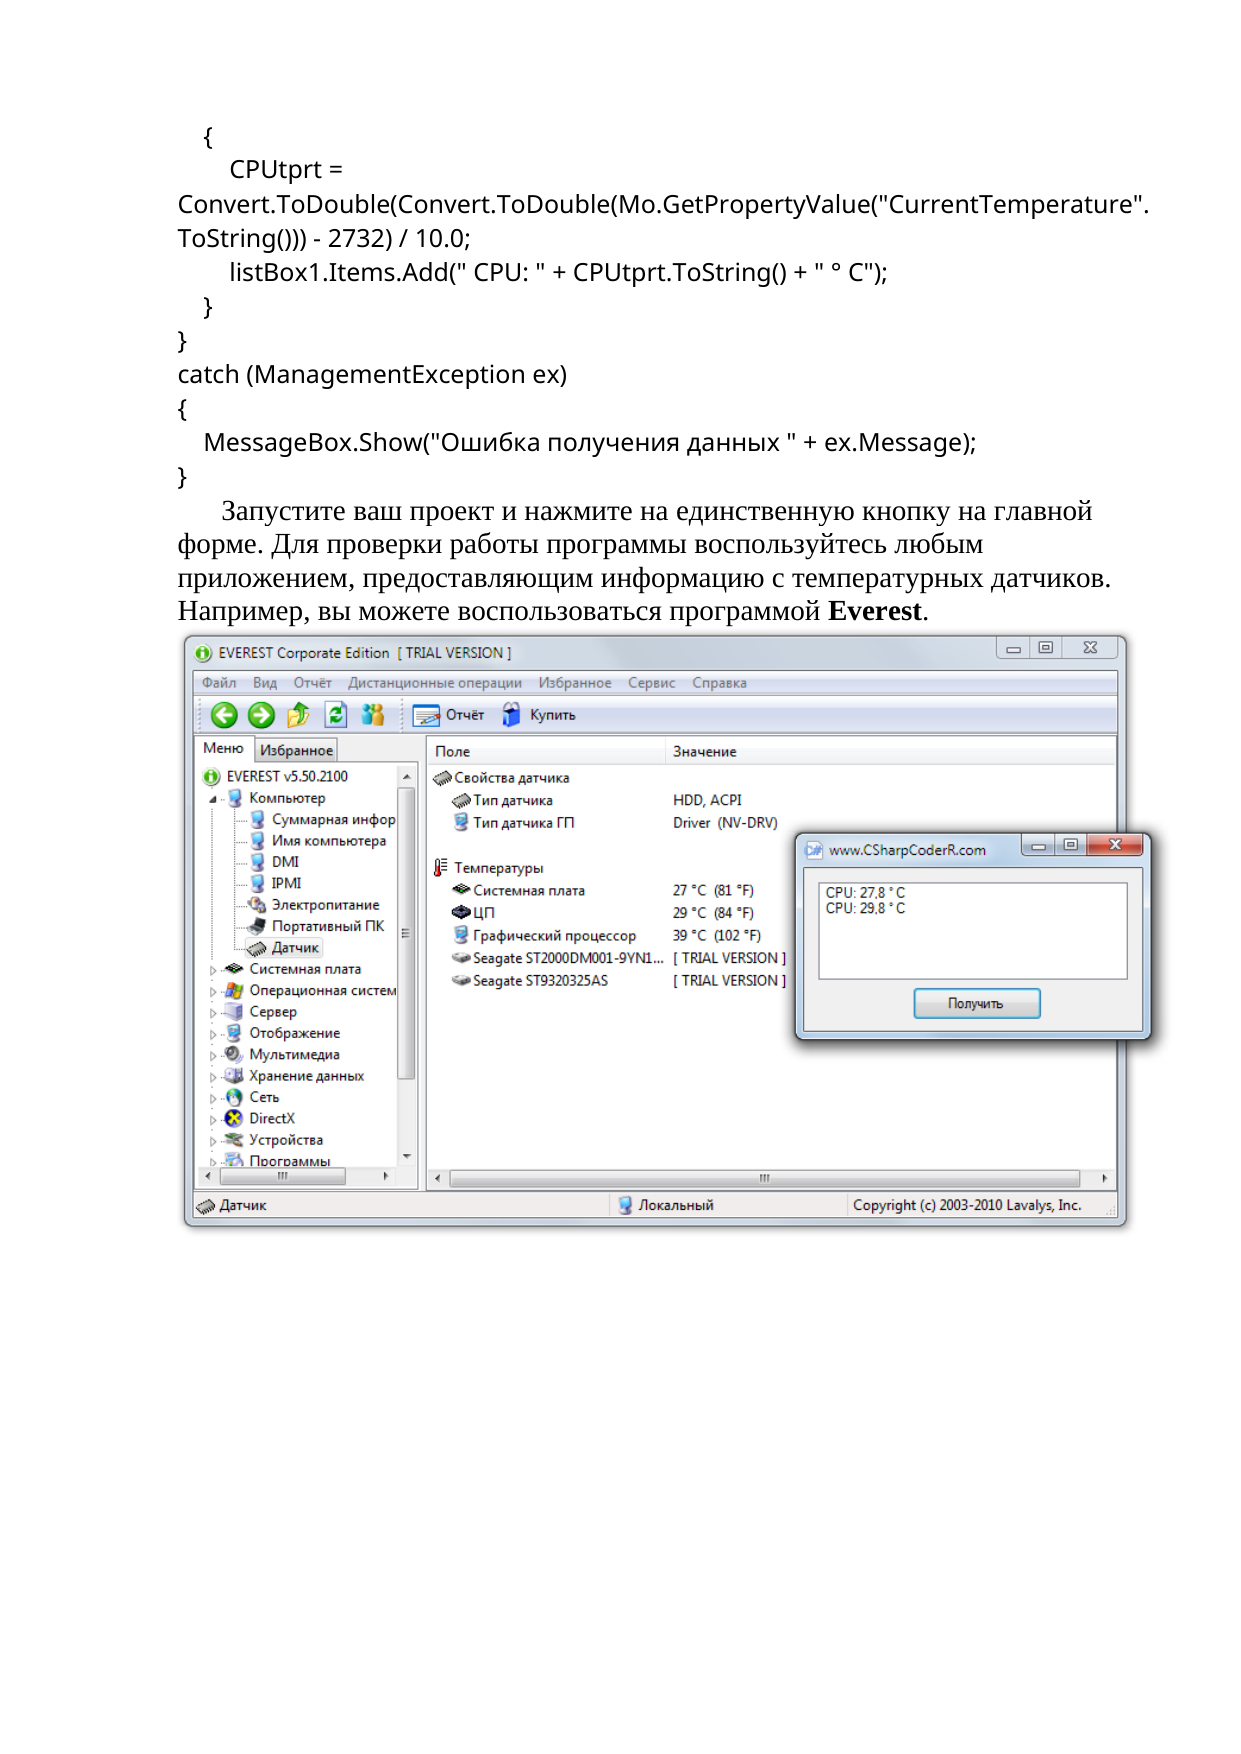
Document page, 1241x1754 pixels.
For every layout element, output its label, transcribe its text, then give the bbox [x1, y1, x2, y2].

text CPUtprt = Convert.ToDouble(Convert.ToDouble(Mo.GetPropertyValue("CurrentTemperature".ToString())) - 2732) / 10.0; [177, 152, 1152, 254]
text } [177, 288, 1152, 322]
text { [177, 118, 1152, 152]
picture [177, 627, 1178, 1241]
text catch (ManagementException ex) [177, 357, 1152, 391]
text { [177, 391, 1152, 425]
text listBox1.Items.Add(" CPU: " + CPUtprt.ToString() + " ° C"); [177, 254, 1152, 288]
text MessageBox.Show("Ошибка получения данных " + ex.Message); [177, 425, 1152, 459]
text } [177, 322, 1152, 357]
text } [177, 459, 1152, 493]
text Запустите ваш проект и нажмите на единственную кнопку на главной форме. Для проверки работы программы воспользуйтесь любым приложением, предоставляющим информацию с температурных датчиков. Например, вы можете воспользоваться программой Everest. [177, 493, 1152, 627]
